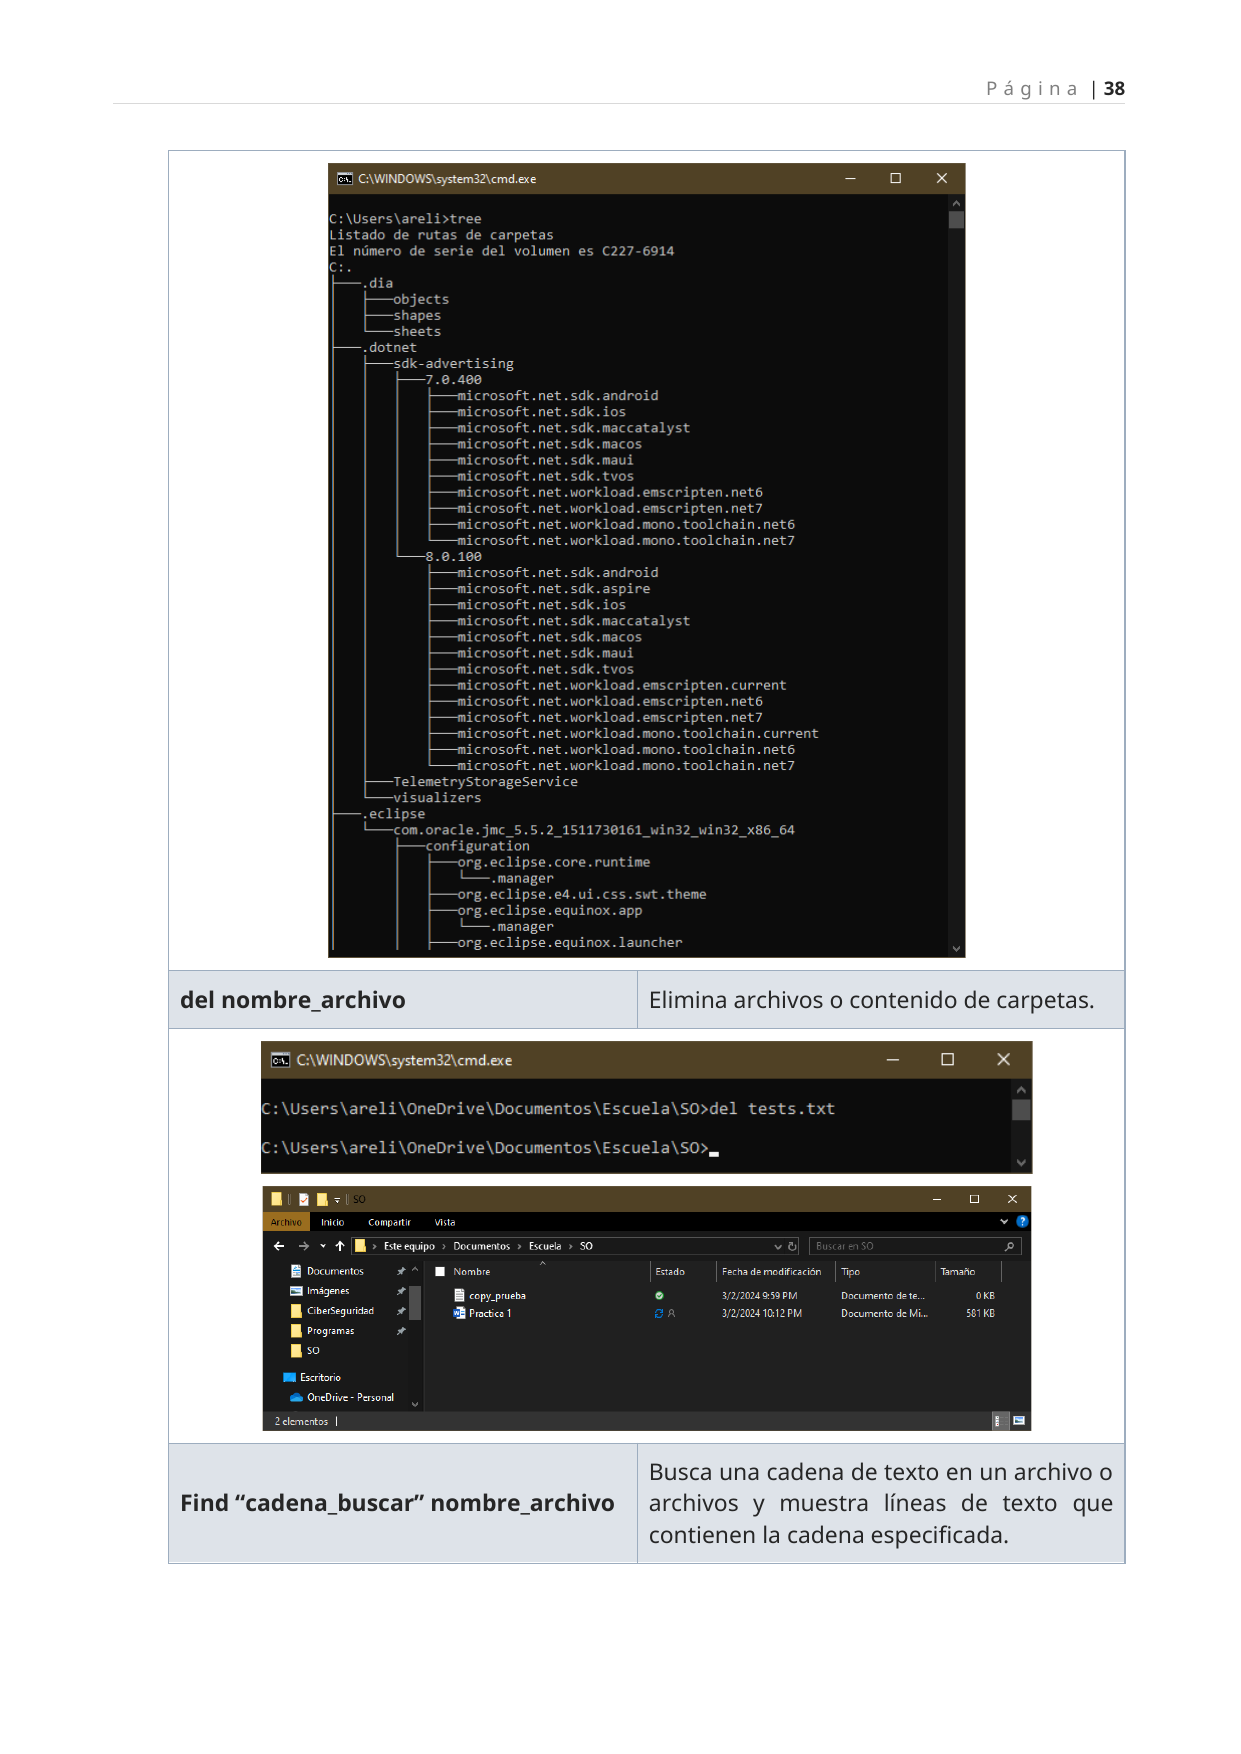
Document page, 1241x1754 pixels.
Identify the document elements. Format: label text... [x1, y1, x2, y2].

picture [262, 1186, 1032, 1431]
table_cell [169, 1029, 1124, 1443]
picture [261, 1041, 1033, 1174]
picture [328, 163, 966, 958]
table_cell [169, 151, 1124, 970]
table_cell Elimina archivos o contenido de carpetas. [638, 971, 1124, 1028]
table_cell Find “cadena_buscar” nombre_archivo [169, 1444, 637, 1562]
table_cell Busca una cadena de texto en un archivo o archivos y muestra líneas de texto que contienen la cadena especificada. [638, 1444, 1124, 1562]
table_cell del nombre_archivo [169, 971, 637, 1028]
